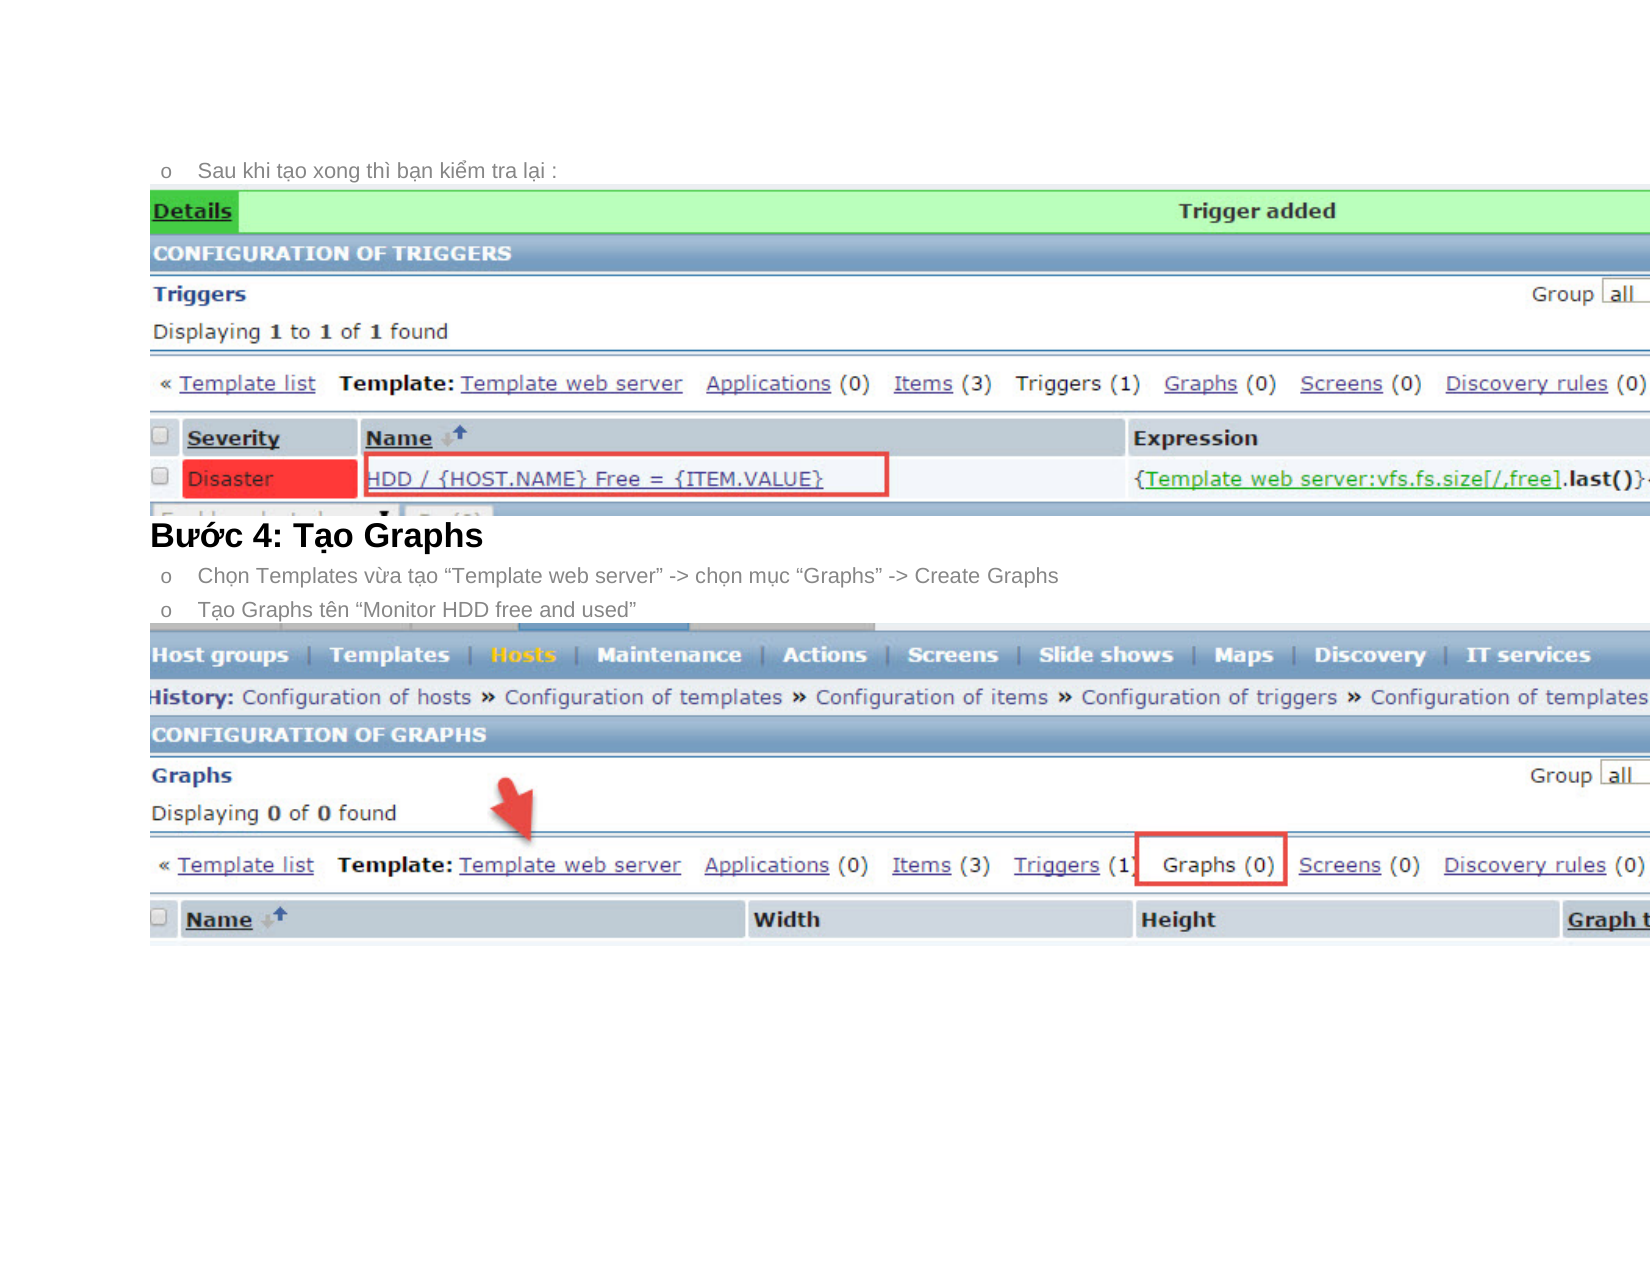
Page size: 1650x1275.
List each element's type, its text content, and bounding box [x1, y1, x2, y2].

picture [150, 623, 1650, 946]
picture [150, 184, 1650, 516]
list Chọn Templates vừa tạo “Template web server” -> chọn mục “Graphs” -> Create Graphs [160, 555, 1500, 589]
text Bước 4: Tạo Graphs [150, 516, 1500, 555]
list Tạo Graphs tên “Monitor HDD free and used” [160, 589, 1500, 623]
list Sau khi tạo xong thì bạn kiểm tra lại : [160, 150, 1500, 184]
